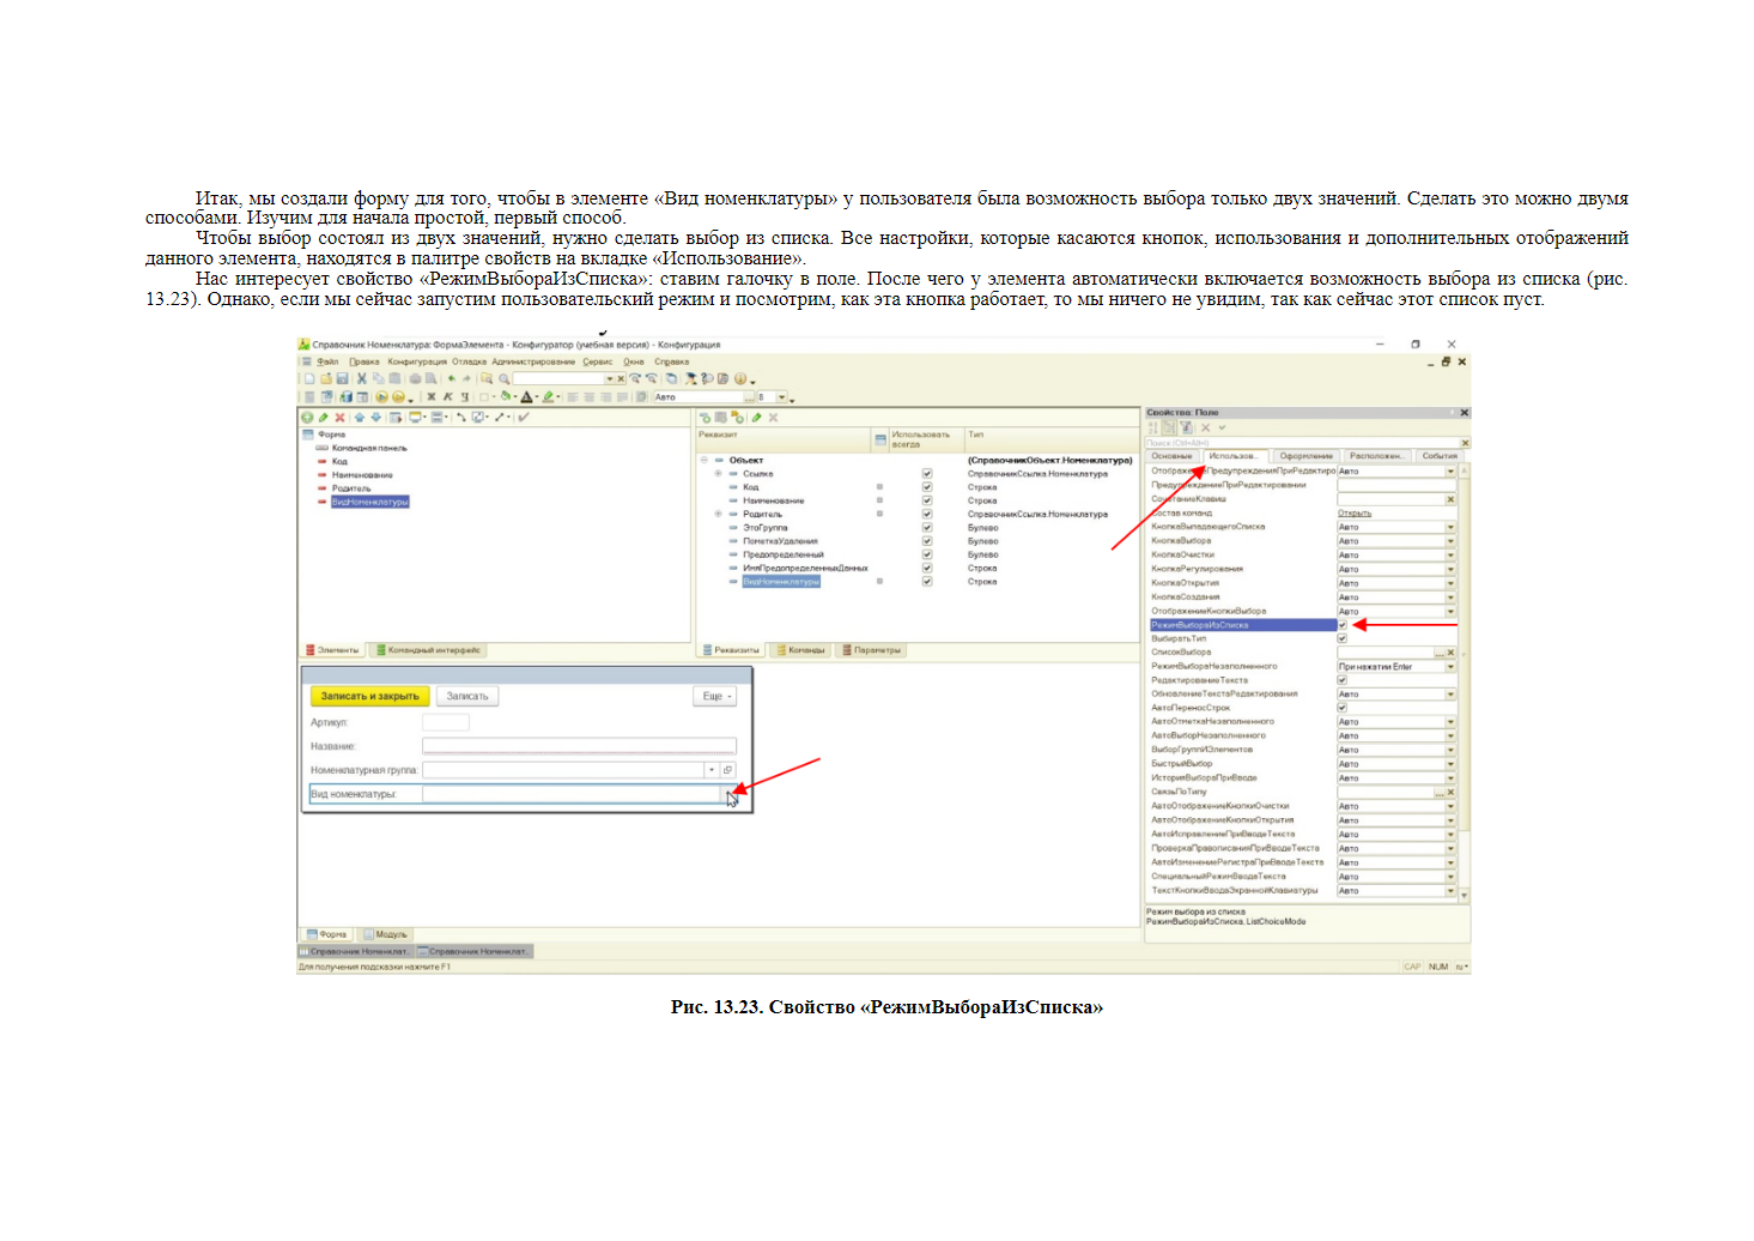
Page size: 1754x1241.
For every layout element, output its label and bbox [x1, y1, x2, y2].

picture [118, 177, 1636, 1023]
